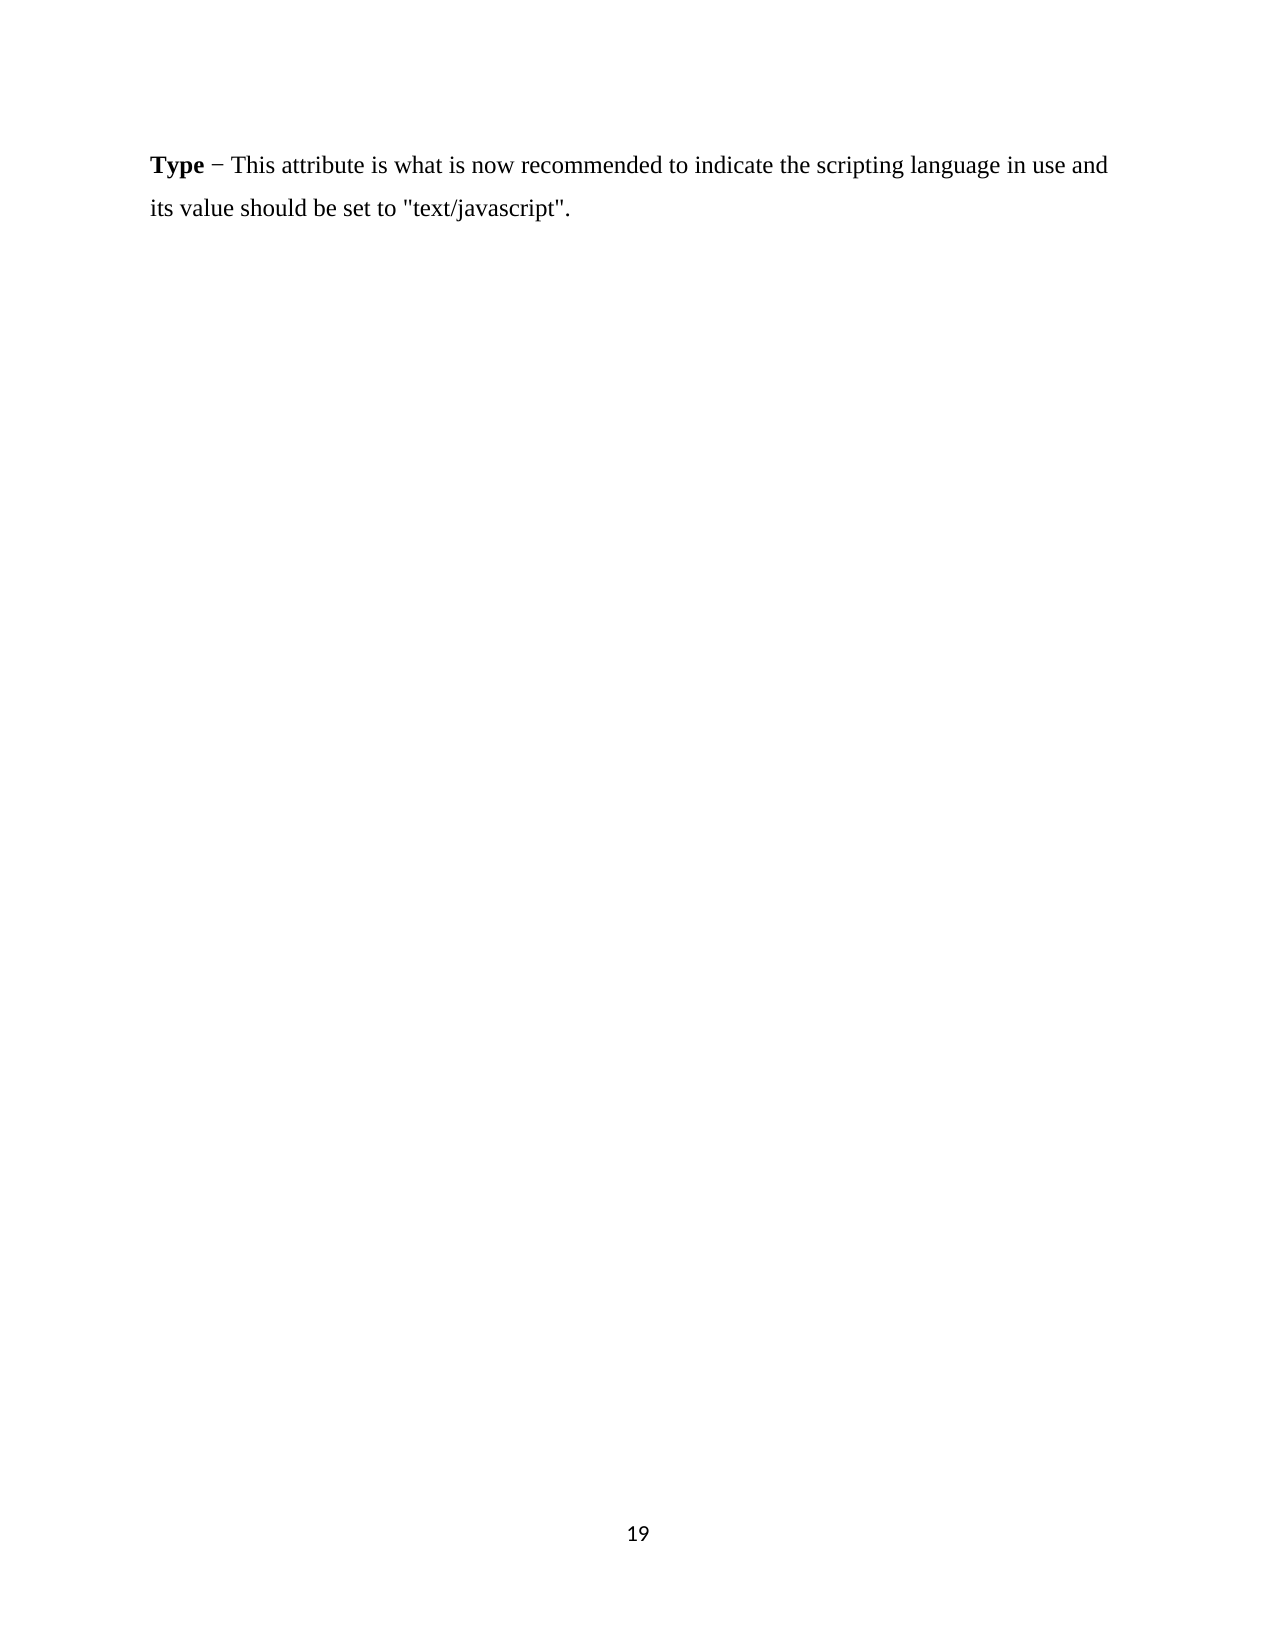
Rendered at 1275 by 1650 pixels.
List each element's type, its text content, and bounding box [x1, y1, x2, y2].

text Type − This attribute is what is now recommended to indicate the scripting language in use and its value should be set to "text/javascript". [150, 150, 1125, 222]
